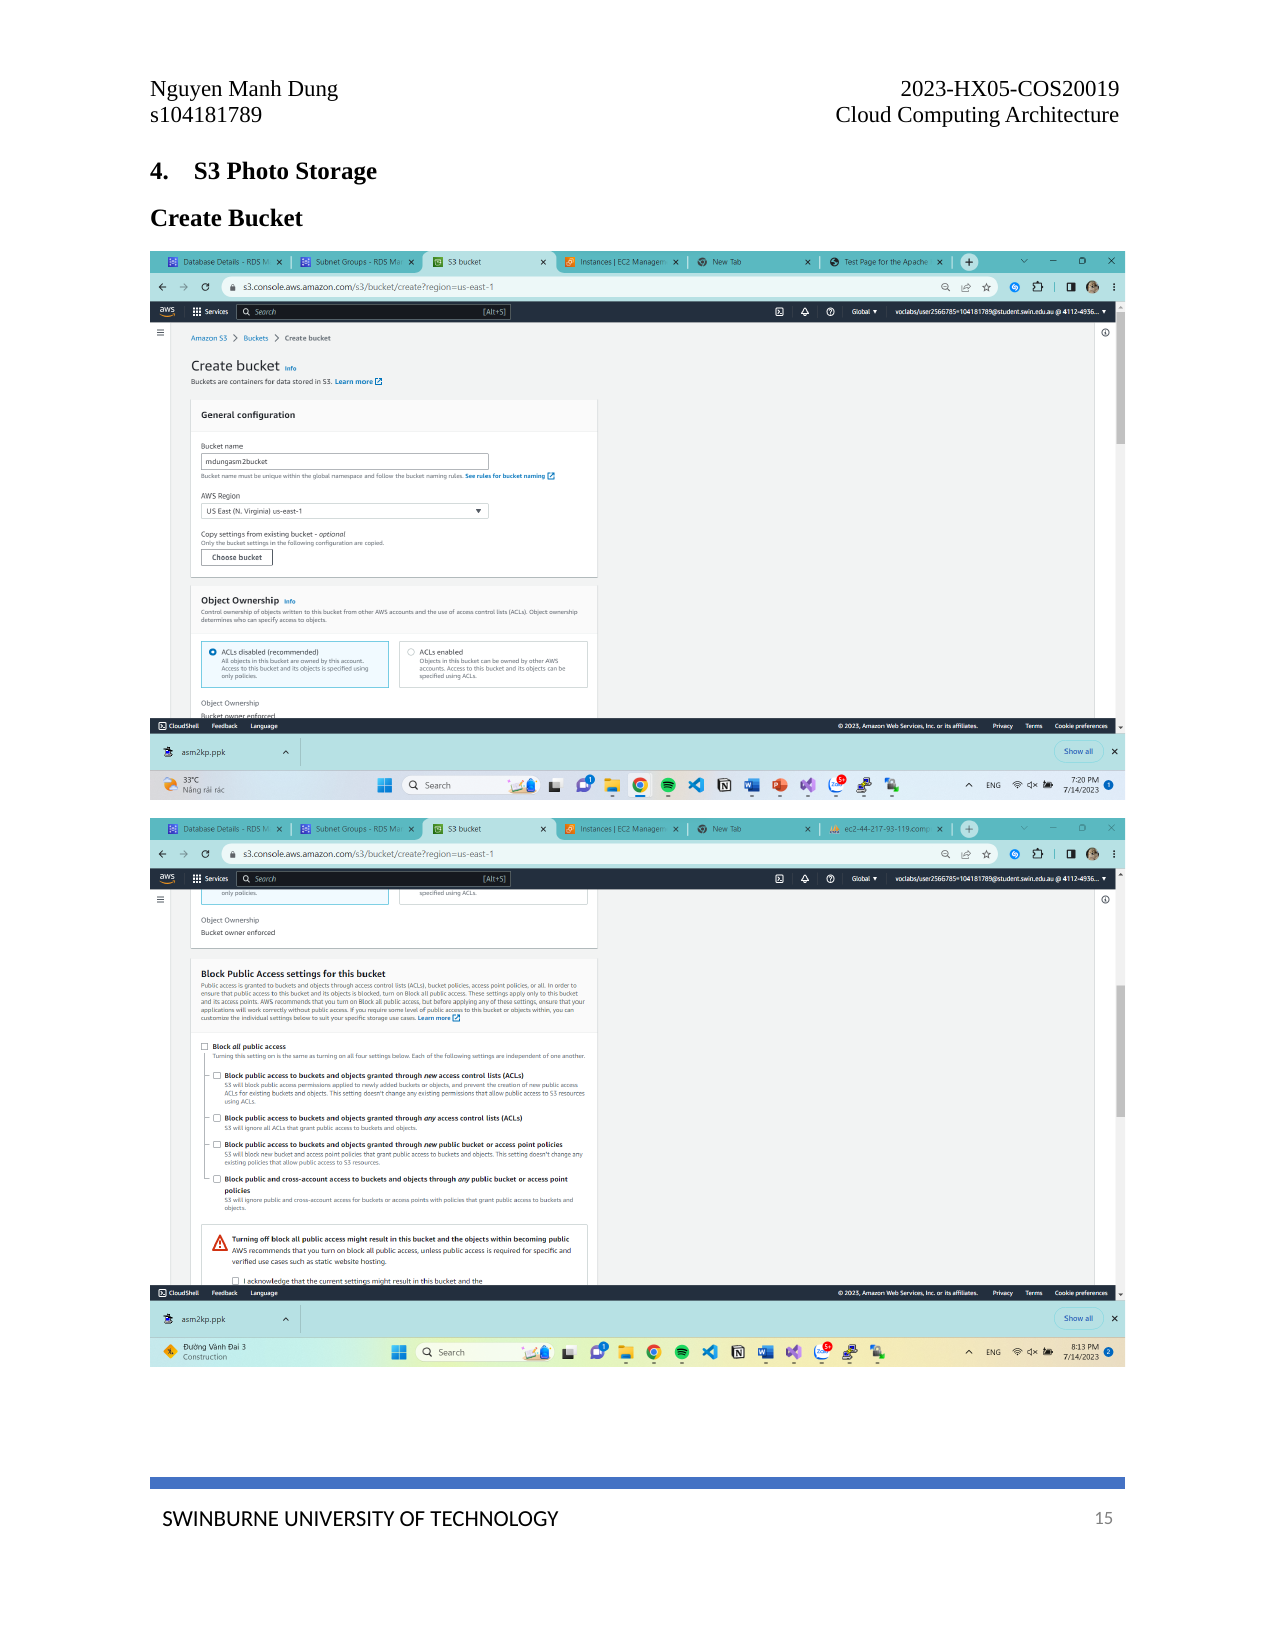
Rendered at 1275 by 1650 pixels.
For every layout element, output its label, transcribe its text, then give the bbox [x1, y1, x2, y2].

list S3 Photo Storage [150, 156, 1125, 184]
text Create Bucket [150, 203, 1125, 232]
picture [150, 251, 1125, 800]
picture [150, 818, 1125, 1367]
